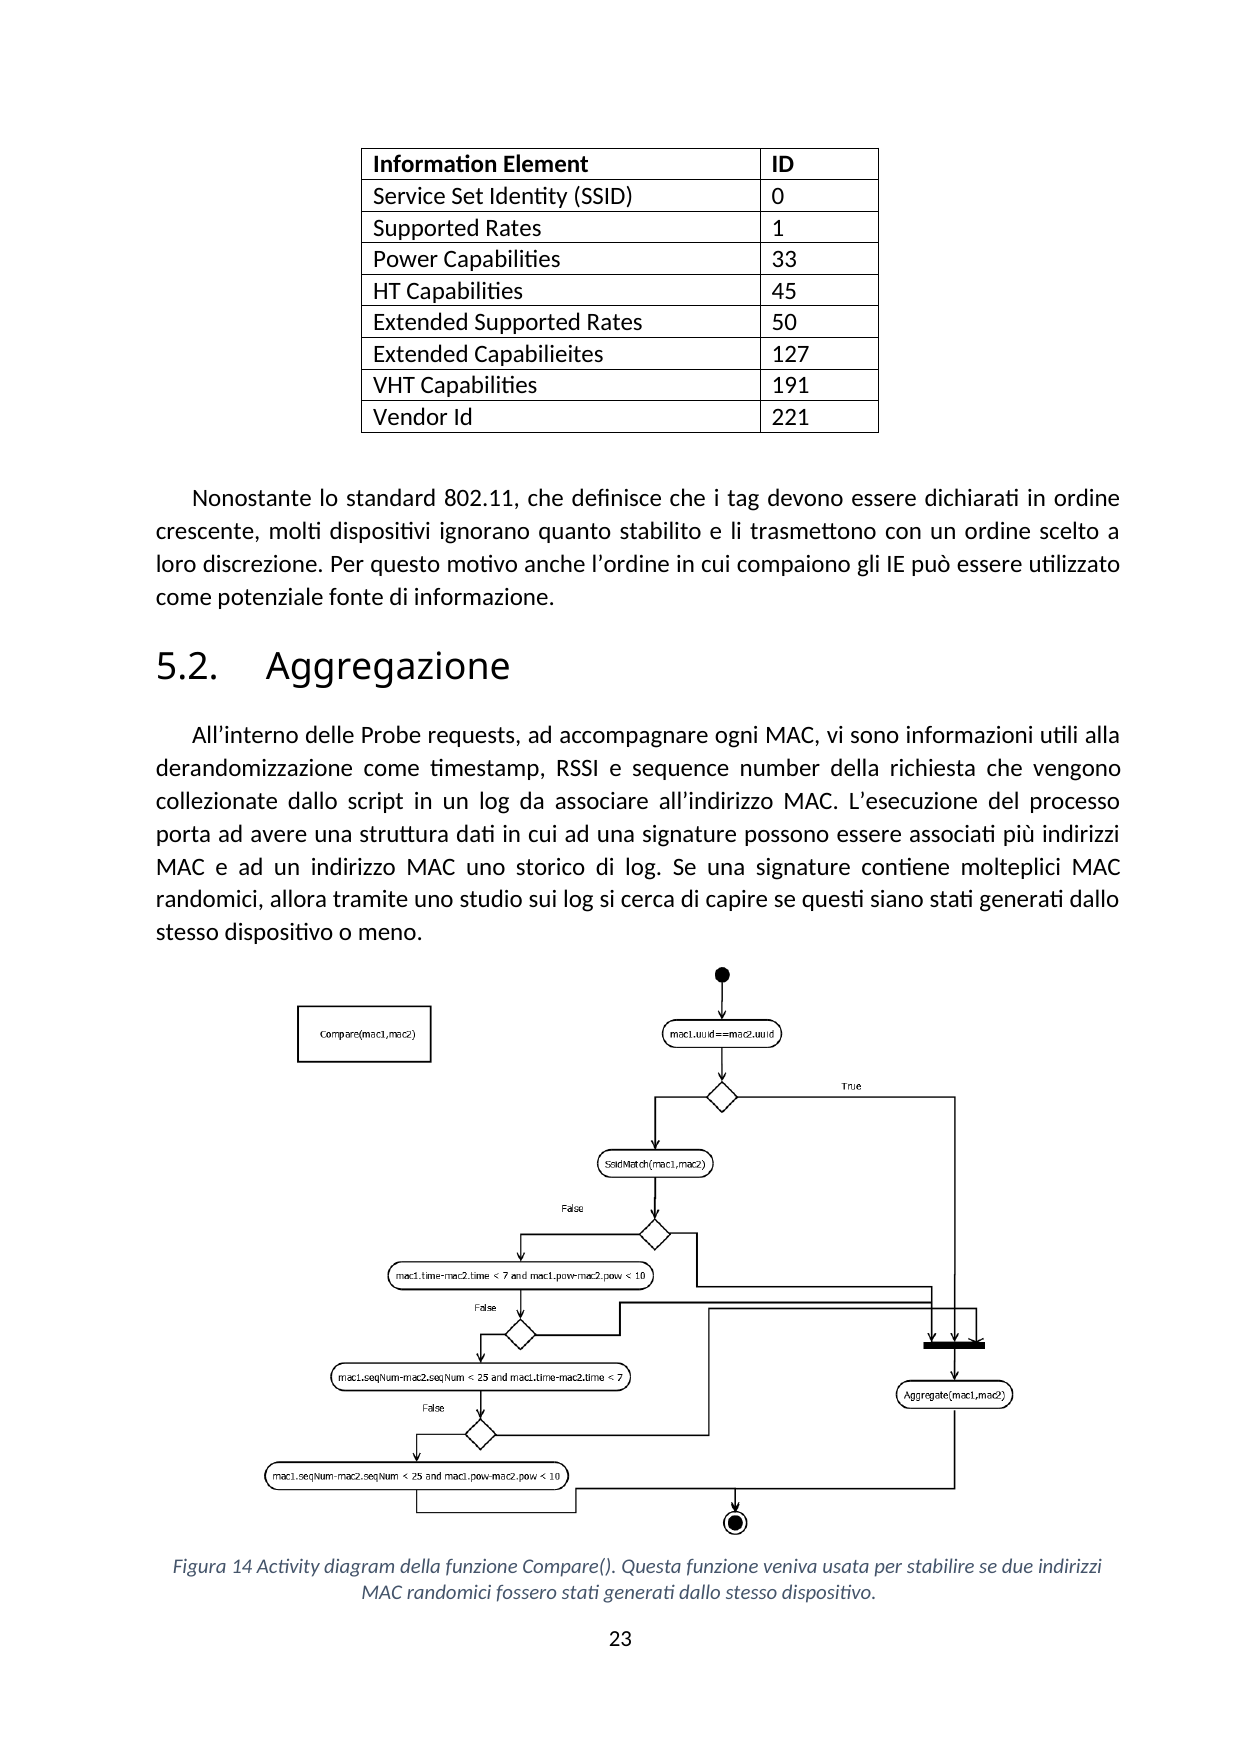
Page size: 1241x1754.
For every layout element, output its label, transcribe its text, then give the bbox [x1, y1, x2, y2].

list Aggregazione [156, 639, 1122, 690]
table_cell 45 [761, 275, 878, 305]
table_cell Power Capabilities [362, 243, 760, 274]
text Figura 14 Activity diagram della funzione Compare(). Questa funzione veniva usata per stabilire se due indirizzi MAC randomici fossero stati generati dallo stesso dispositivo. [118, 1553, 1122, 1604]
table_cell 191 [761, 370, 878, 400]
table_header ID [761, 149, 878, 179]
table_cell Service Set Identity (SSID) [362, 180, 760, 211]
text All’interno delle Probe requests, ad accompagnare ogni MAC, vi sono informazioni utili alla derandomizzazione come timestamp, RSSI e sequence number della richiesta che vengono collezionate dallo script in un log da associare all’indirizzo MAC. L’esecuzione del processo porta ad avere una struttura dati in cui ad una signature possono essere associati più indirizzi MAC e ad un indirizzo MAC uno storico di log. Se una signature contiene molteplici MAC randomici, allora tramite uno studio sui log si cerca di capire se questi siano stati generati dallo stesso dispositivo o meno. [156, 719, 1122, 947]
table_cell Supported Rates [362, 212, 760, 242]
table_cell VHT Capabilities [362, 370, 760, 400]
table_cell Vendor Id [362, 401, 760, 432]
table_cell 33 [761, 243, 878, 274]
table_cell 0 [761, 180, 878, 211]
table_cell Extended Capabilieites [362, 338, 760, 368]
table_cell 1 [761, 212, 878, 242]
text Nonostante lo standard 802.11, che definisce che i tag devono essere dichiarati in ordine crescente, molti dispositivi ignorano quanto stabilito e li trasmettono con un ordine scelto a loro discrezione. Per questo motivo anche l’ordine in cui compaiono gli IE può essere utilizzato come potenziale fonte di informazione. [156, 482, 1122, 612]
picture [264, 966, 1014, 1535]
table_cell 127 [761, 338, 878, 368]
table_cell 50 [761, 306, 878, 337]
table_header Information Element [362, 149, 760, 179]
table_cell 221 [761, 401, 878, 432]
table_cell Extended Supported Rates [362, 306, 760, 337]
table_cell HT Capabilities [362, 275, 760, 305]
